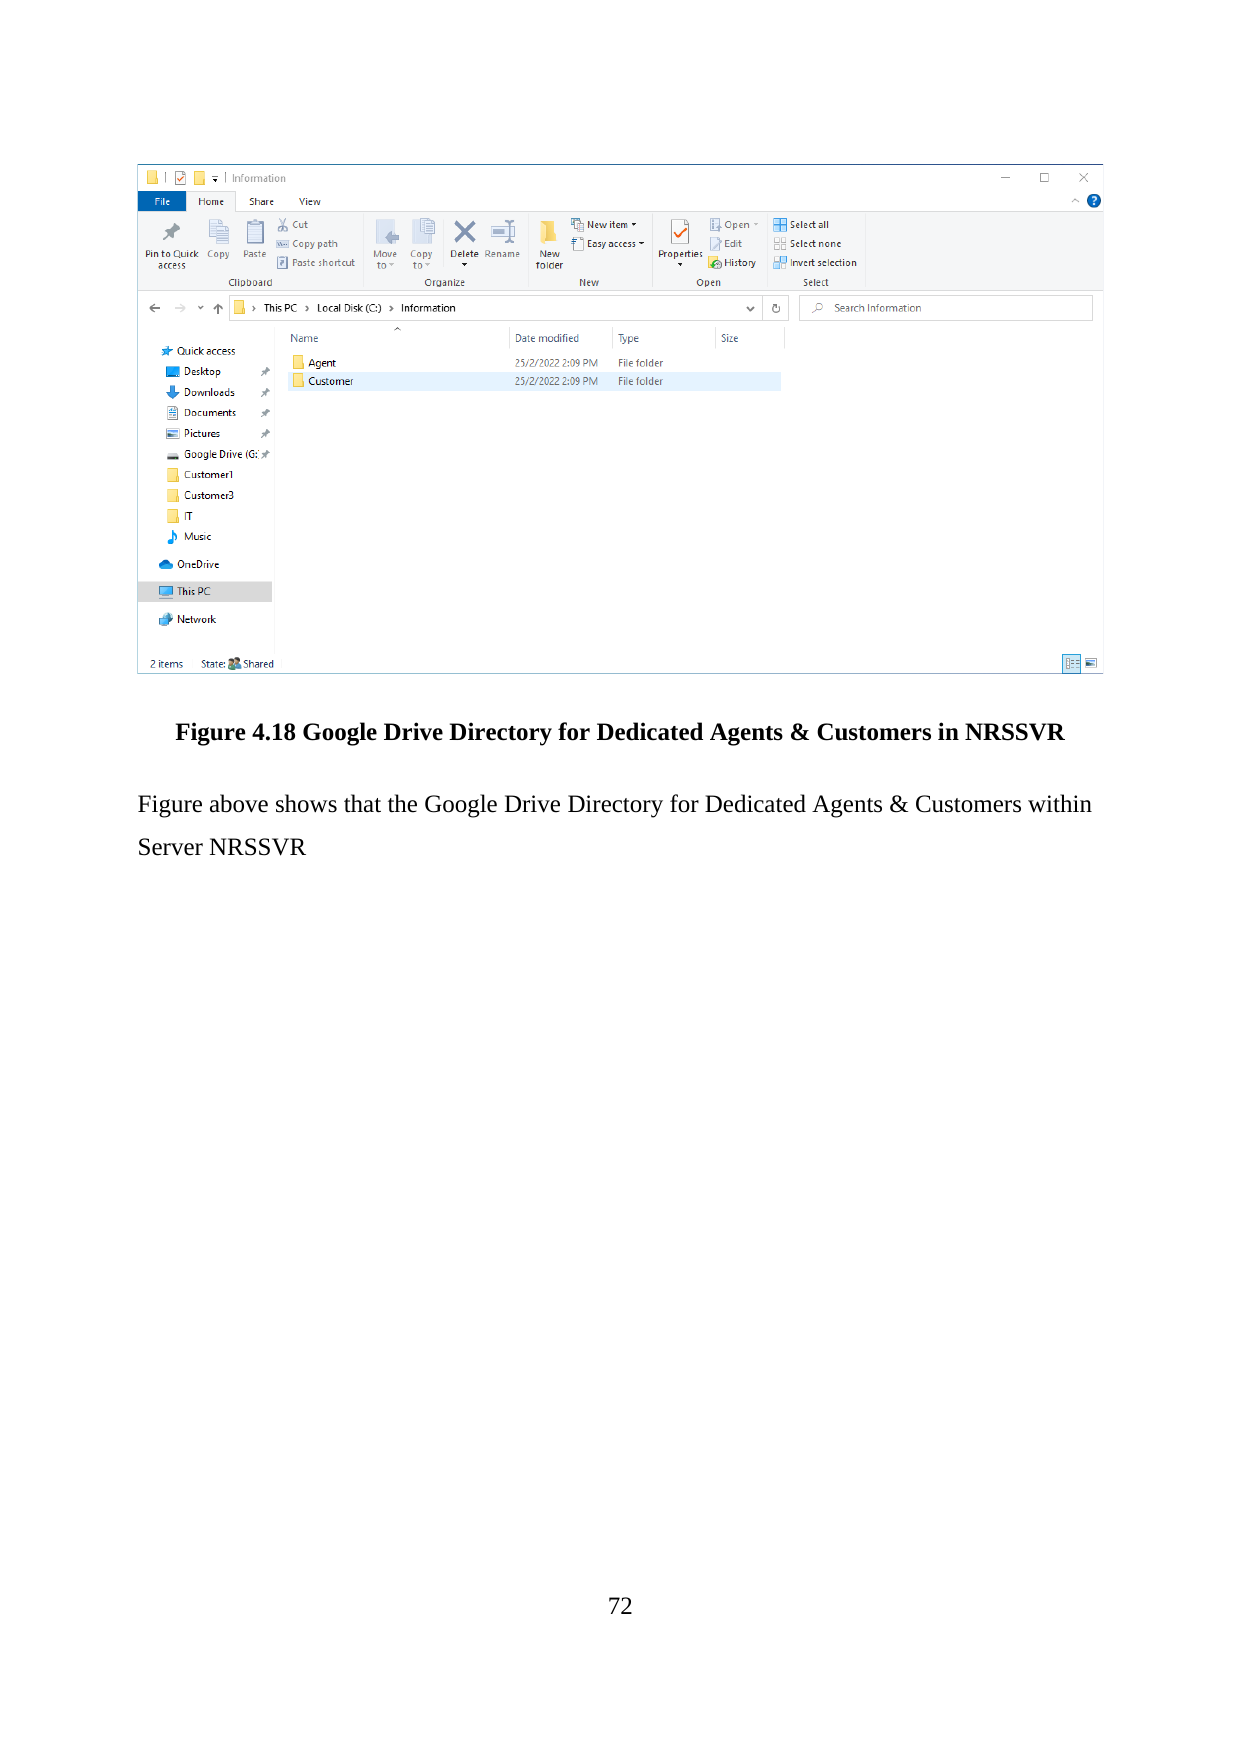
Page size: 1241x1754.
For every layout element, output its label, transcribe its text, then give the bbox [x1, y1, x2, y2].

subtitle Figure 4.18 Google Drive Directory for Dedicated Agents & Customers in NRSSVR [137, 717, 1103, 746]
picture [137, 164, 1104, 674]
text Figure above shows that the Google Drive Directory for Dedicated Agents & Customers within Server NRSSVR [137, 789, 1103, 861]
